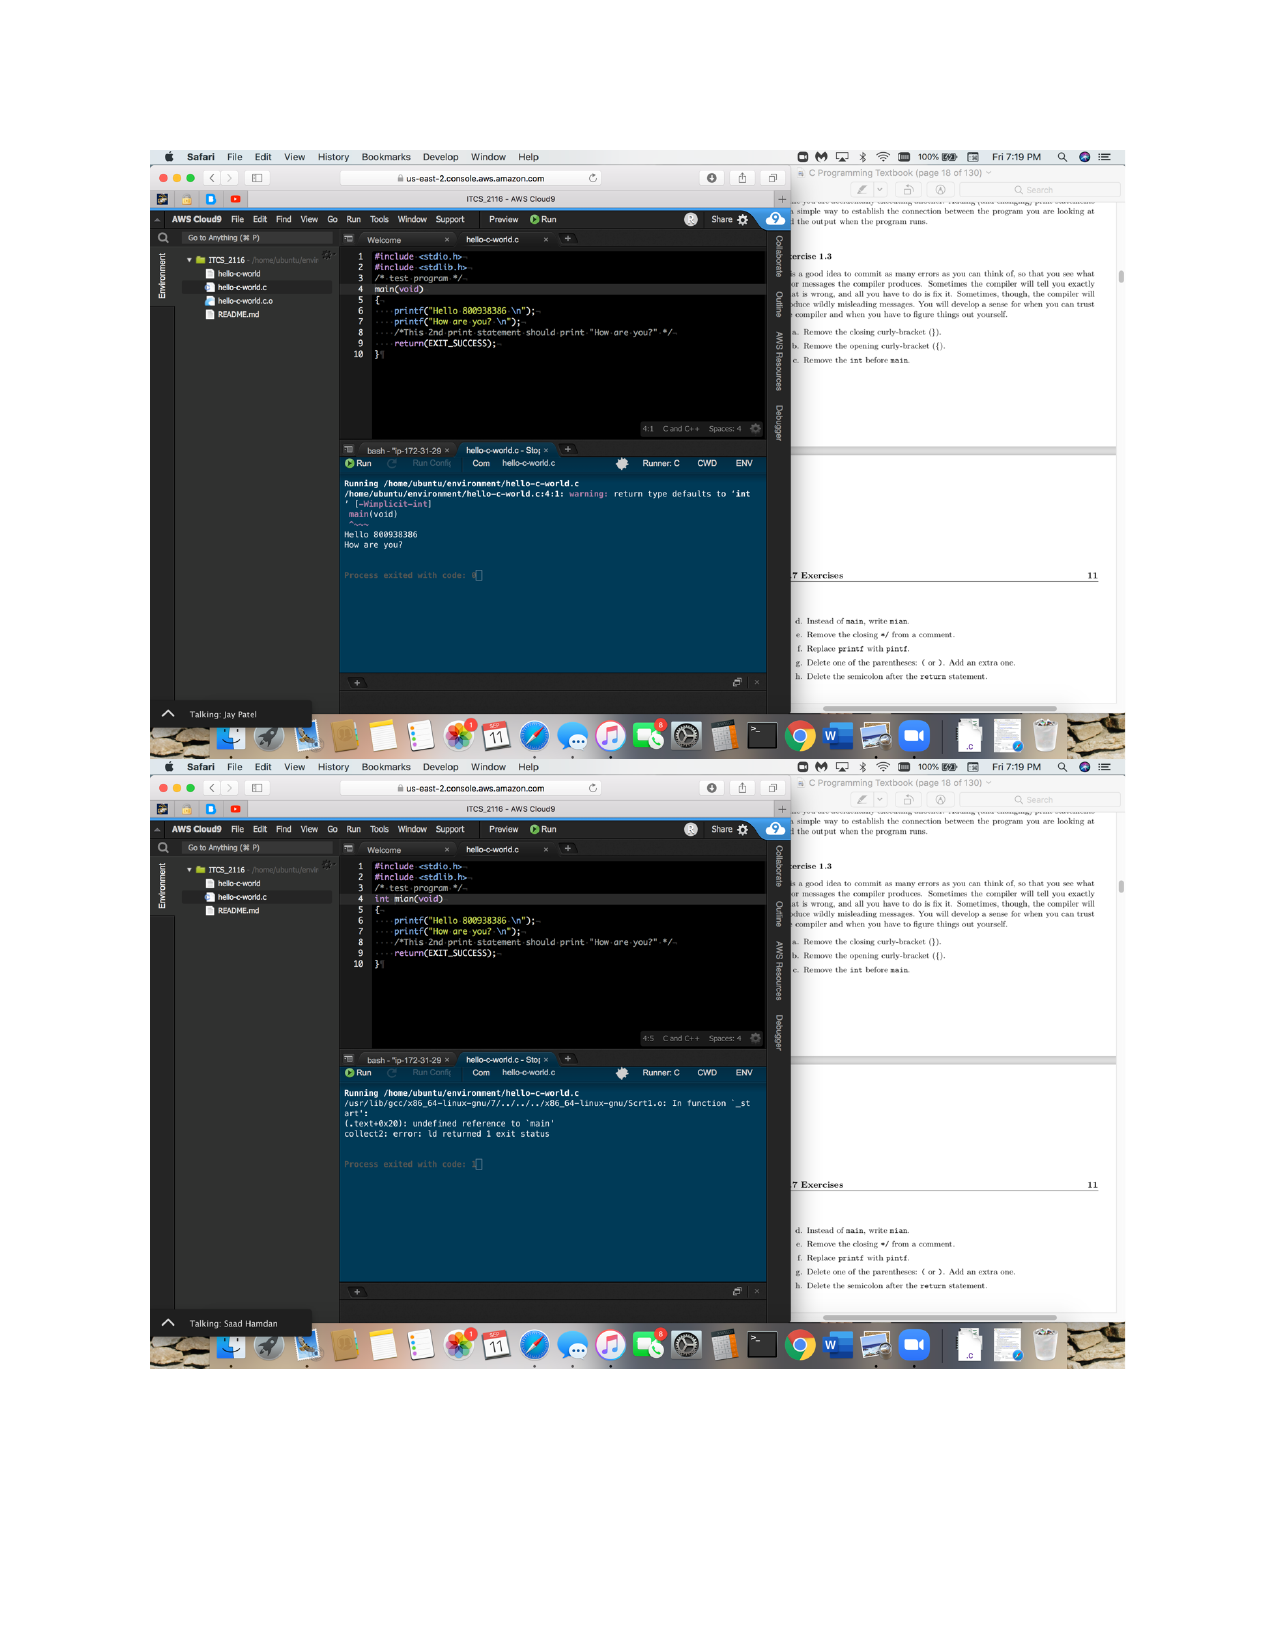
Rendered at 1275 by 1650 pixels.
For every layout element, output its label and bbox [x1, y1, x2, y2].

picture [150, 150, 1125, 1369]
